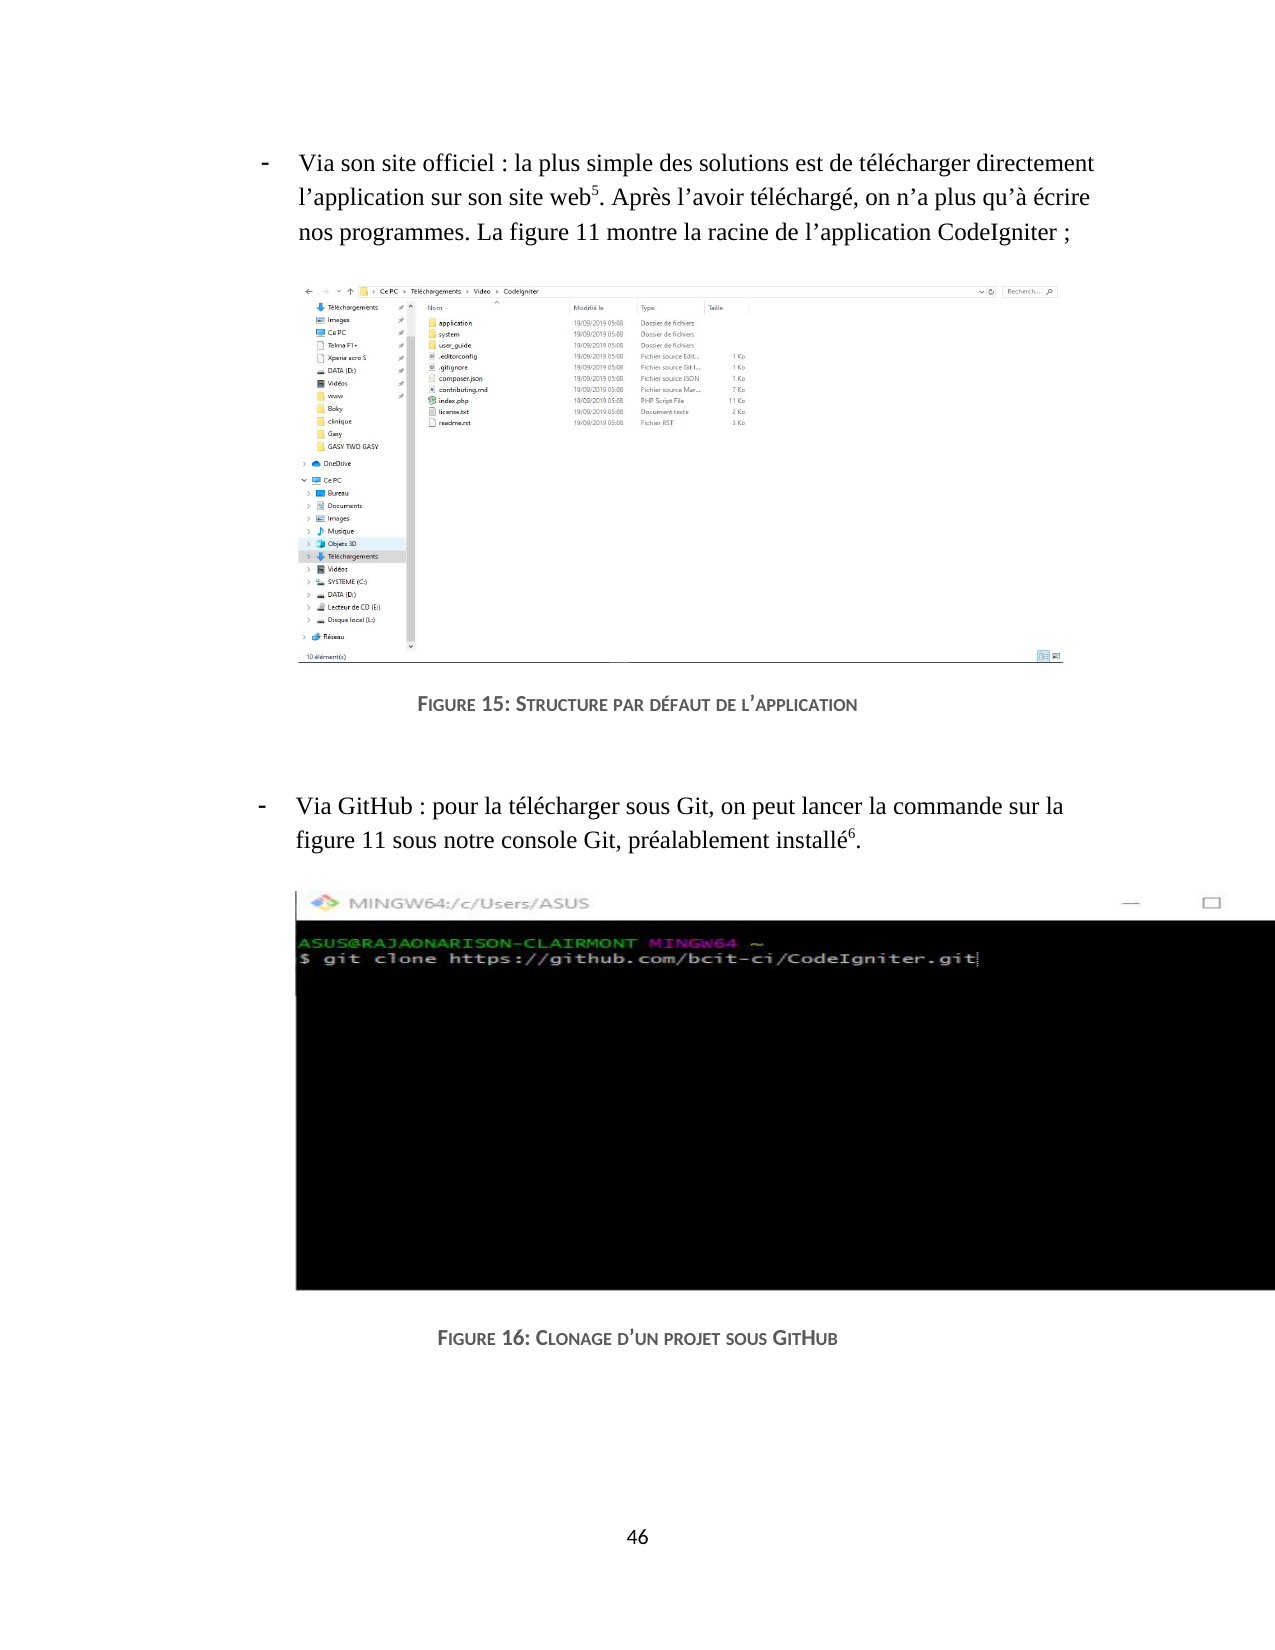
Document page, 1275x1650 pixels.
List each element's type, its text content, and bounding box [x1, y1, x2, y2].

list Via son site officiel : la plus simple des solutions est de télécharger directement l’application sur son site web5. Après l’avoir téléchargé, on n’a plus qu’à écrire nos programmes. La figure 11 montre la racine de l’application CodeIgniter ; [261, 148, 1127, 245]
list Via GitHub : pour la télécharger sous Git, on peut lancer la commande sur la figure 11 sous notre console Git, préalablement installé6. [258, 791, 1127, 854]
text Figure 15: Structure par défaut de l’application [148, 689, 1127, 717]
picture [298, 285, 1064, 663]
picture [295, 891, 1275, 1291]
text Figure 16: Clonage d’un projet sous GitHub [148, 1323, 1127, 1351]
